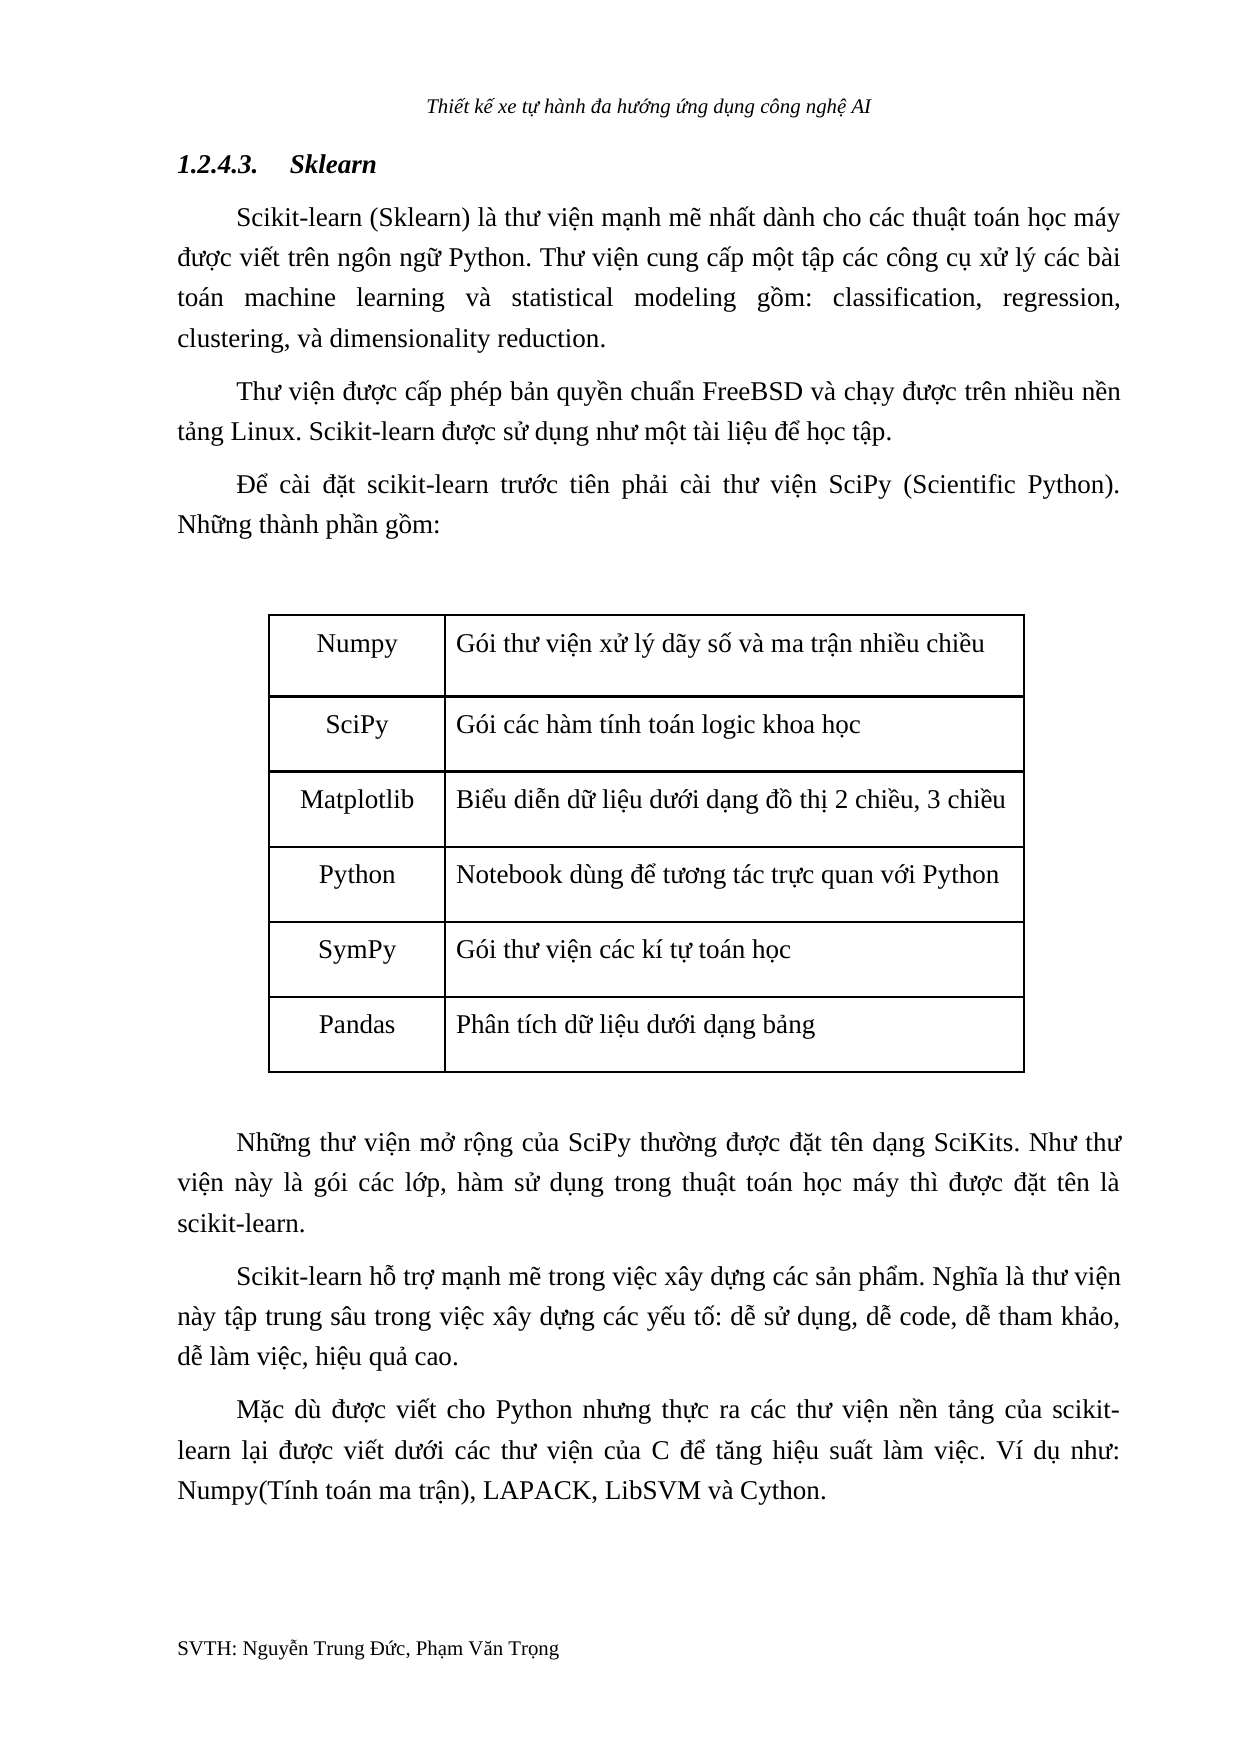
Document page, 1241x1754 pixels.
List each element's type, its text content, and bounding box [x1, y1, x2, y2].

text Để cài đặt scikit-learn trước tiên phải cài thư viện SciPy (Scientific Python). Những thành phần gồm: [177, 468, 1122, 540]
table_cell Pandas [270, 998, 444, 1071]
text Scikit-learn hỗ trợ mạnh mẽ trong việc xây dựng các sản phẩm. Nghĩa là thư viện này tập trung sâu trong việc xây dựng các yếu tố: dễ sử dụng, dễ code, dễ tham khảo, dễ làm việc, hiệu quả cao. [177, 1259, 1122, 1372]
subtitle Sklearn [177, 148, 1122, 179]
table_header Numpy [270, 616, 444, 695]
table_header Gói thư viện xử lý dãy số và ma trận nhiều chiều [446, 616, 1023, 695]
table_cell Matplotlib [270, 773, 444, 846]
table_cell Gói thư viện các kí tự toán học [446, 923, 1023, 996]
text Thư viện được cấp phép bản quyền chuẩn FreeBSD và chạy được trên nhiều nền tảng Linux. Scikit-learn được sử dụng như một tài liệu để học tập. [177, 375, 1122, 446]
table_cell SciPy [270, 698, 444, 770]
table_cell Python [270, 848, 444, 921]
text Những thư viện mở rộng của SciPy thường được đặt tên dạng SciKits. Như thư viện này là gói các lớp, hàm sử dụng trong thuật toán học máy thì được đặt tên là scikit-learn. [177, 1126, 1122, 1238]
table_cell Notebook dùng để tương tác trực quan với Python [446, 848, 1023, 921]
table_cell Gói các hàm tính toán logic khoa học [446, 698, 1023, 770]
table_cell Biểu diễn dữ liệu dưới dạng đồ thị 2 chiều, 3 chiều [446, 773, 1023, 846]
text Scikit-learn (Sklearn) là thư viện mạnh mẽ nhất dành cho các thuật toán học máy được viết trên ngôn ngữ Python. Thư viện cung cấp một tập các công cụ xử lý các bài toán machine learning và statistical modeling gồm: classification, regression, clustering, và dimensionality reduction. [177, 201, 1122, 353]
table_cell Phân tích dữ liệu dưới dạng bảng [446, 998, 1023, 1071]
table_cell SymPy [270, 923, 444, 996]
text Mặc dù được viết cho Python nhưng thực ra các thư viện nền tảng của scikit-learn lại được viết dưới các thư viện của C để tăng hiệu suất làm việc. Ví dụ như: Numpy(Tính toán ma trận), LAPACK, LibSVM và Cython. [177, 1393, 1122, 1505]
